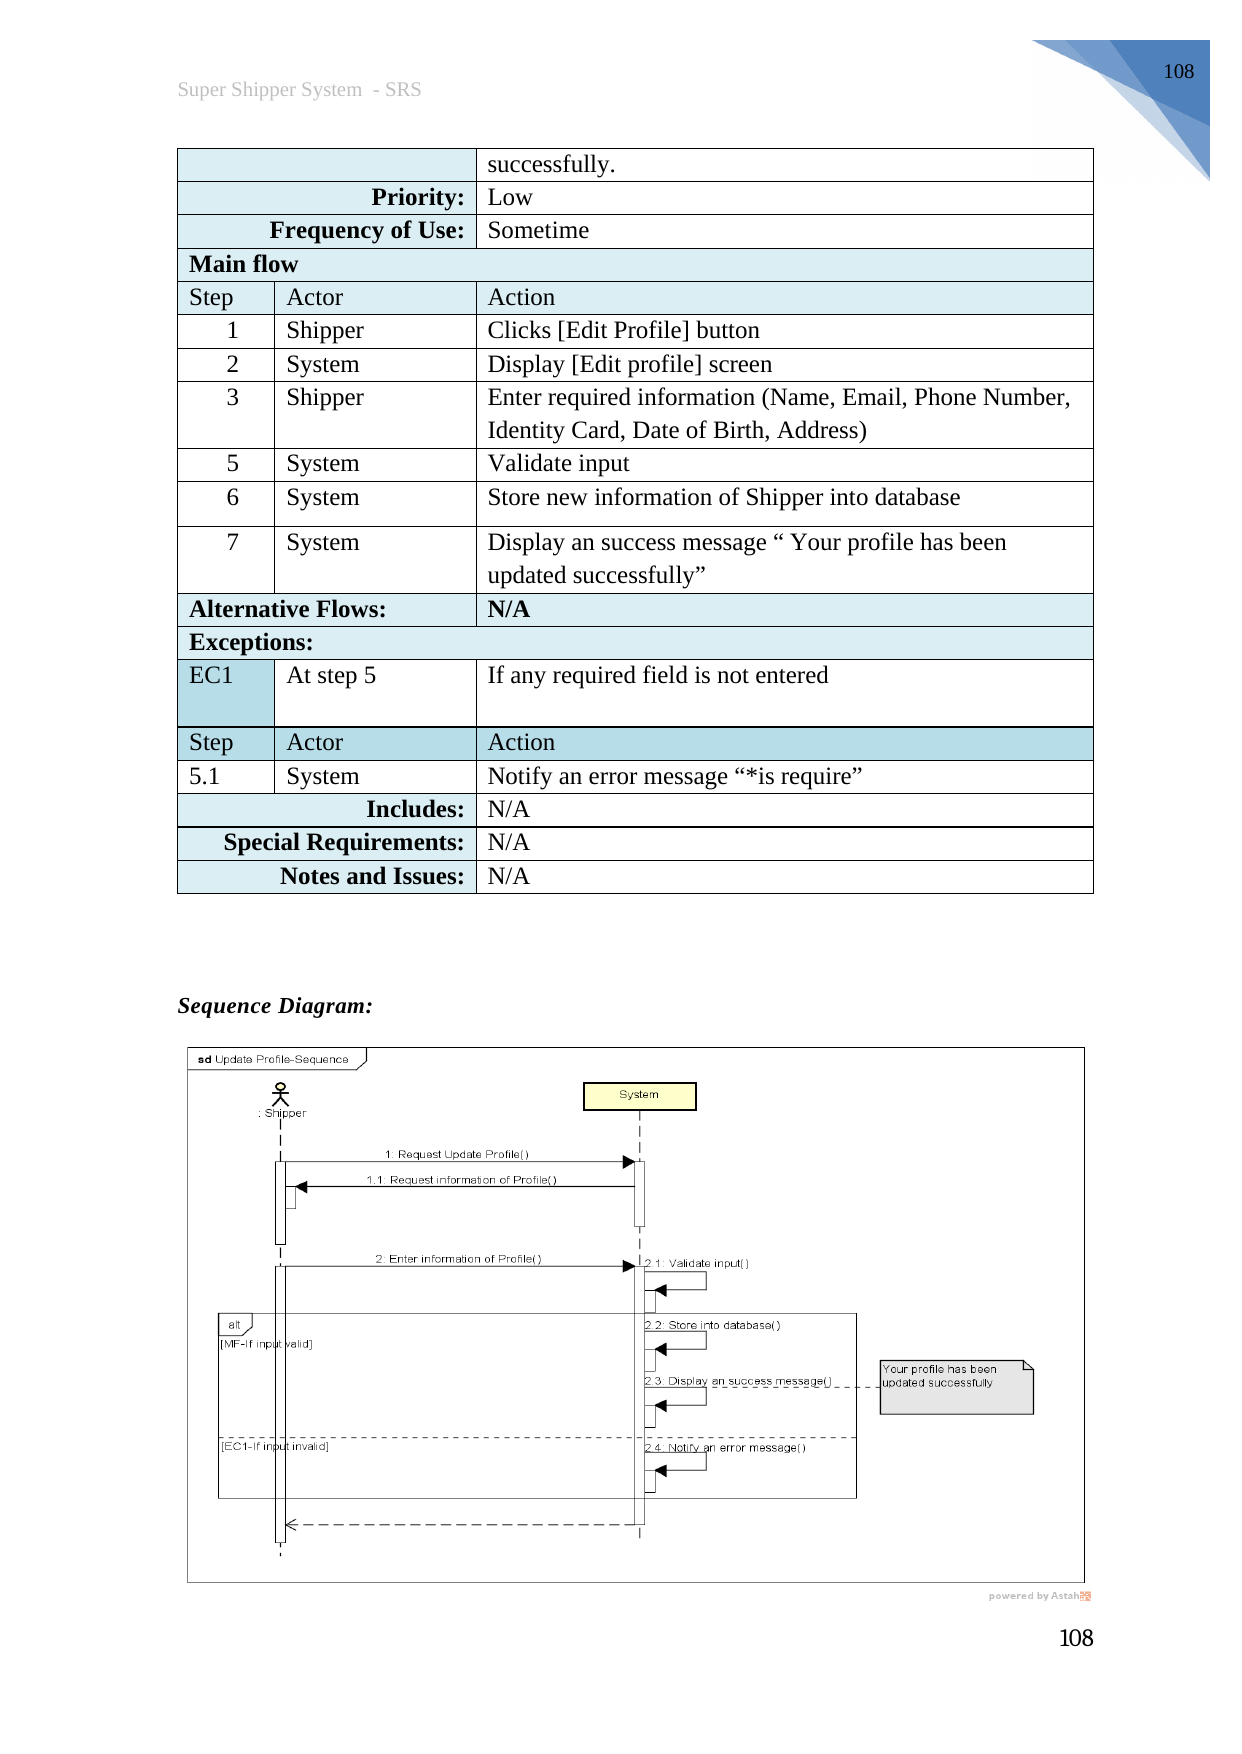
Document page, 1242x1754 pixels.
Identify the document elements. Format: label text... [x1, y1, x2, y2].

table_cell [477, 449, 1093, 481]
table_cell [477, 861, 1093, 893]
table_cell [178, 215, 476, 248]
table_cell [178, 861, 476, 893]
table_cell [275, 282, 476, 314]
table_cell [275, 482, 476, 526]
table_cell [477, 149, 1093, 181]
text Sequence Diagram: [177, 992, 1094, 1018]
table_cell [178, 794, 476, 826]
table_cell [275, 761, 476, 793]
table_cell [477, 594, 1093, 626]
picture [1029, 40, 1210, 182]
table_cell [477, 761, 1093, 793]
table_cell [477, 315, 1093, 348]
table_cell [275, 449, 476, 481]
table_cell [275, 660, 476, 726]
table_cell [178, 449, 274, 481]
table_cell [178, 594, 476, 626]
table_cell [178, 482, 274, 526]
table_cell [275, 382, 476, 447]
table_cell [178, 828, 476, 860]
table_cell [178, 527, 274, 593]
picture [177, 1038, 1094, 1604]
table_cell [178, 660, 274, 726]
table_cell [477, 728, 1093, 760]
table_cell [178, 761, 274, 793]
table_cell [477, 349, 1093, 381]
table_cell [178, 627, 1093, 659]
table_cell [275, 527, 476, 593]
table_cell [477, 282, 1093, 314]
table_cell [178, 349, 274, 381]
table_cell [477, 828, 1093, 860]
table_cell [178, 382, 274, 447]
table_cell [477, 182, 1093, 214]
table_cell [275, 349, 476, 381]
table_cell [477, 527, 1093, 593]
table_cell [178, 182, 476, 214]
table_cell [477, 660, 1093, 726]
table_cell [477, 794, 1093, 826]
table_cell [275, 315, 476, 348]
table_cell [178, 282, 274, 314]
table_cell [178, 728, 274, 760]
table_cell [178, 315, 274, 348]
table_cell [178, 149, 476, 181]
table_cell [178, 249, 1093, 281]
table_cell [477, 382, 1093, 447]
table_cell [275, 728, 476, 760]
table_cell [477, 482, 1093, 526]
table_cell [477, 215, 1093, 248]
